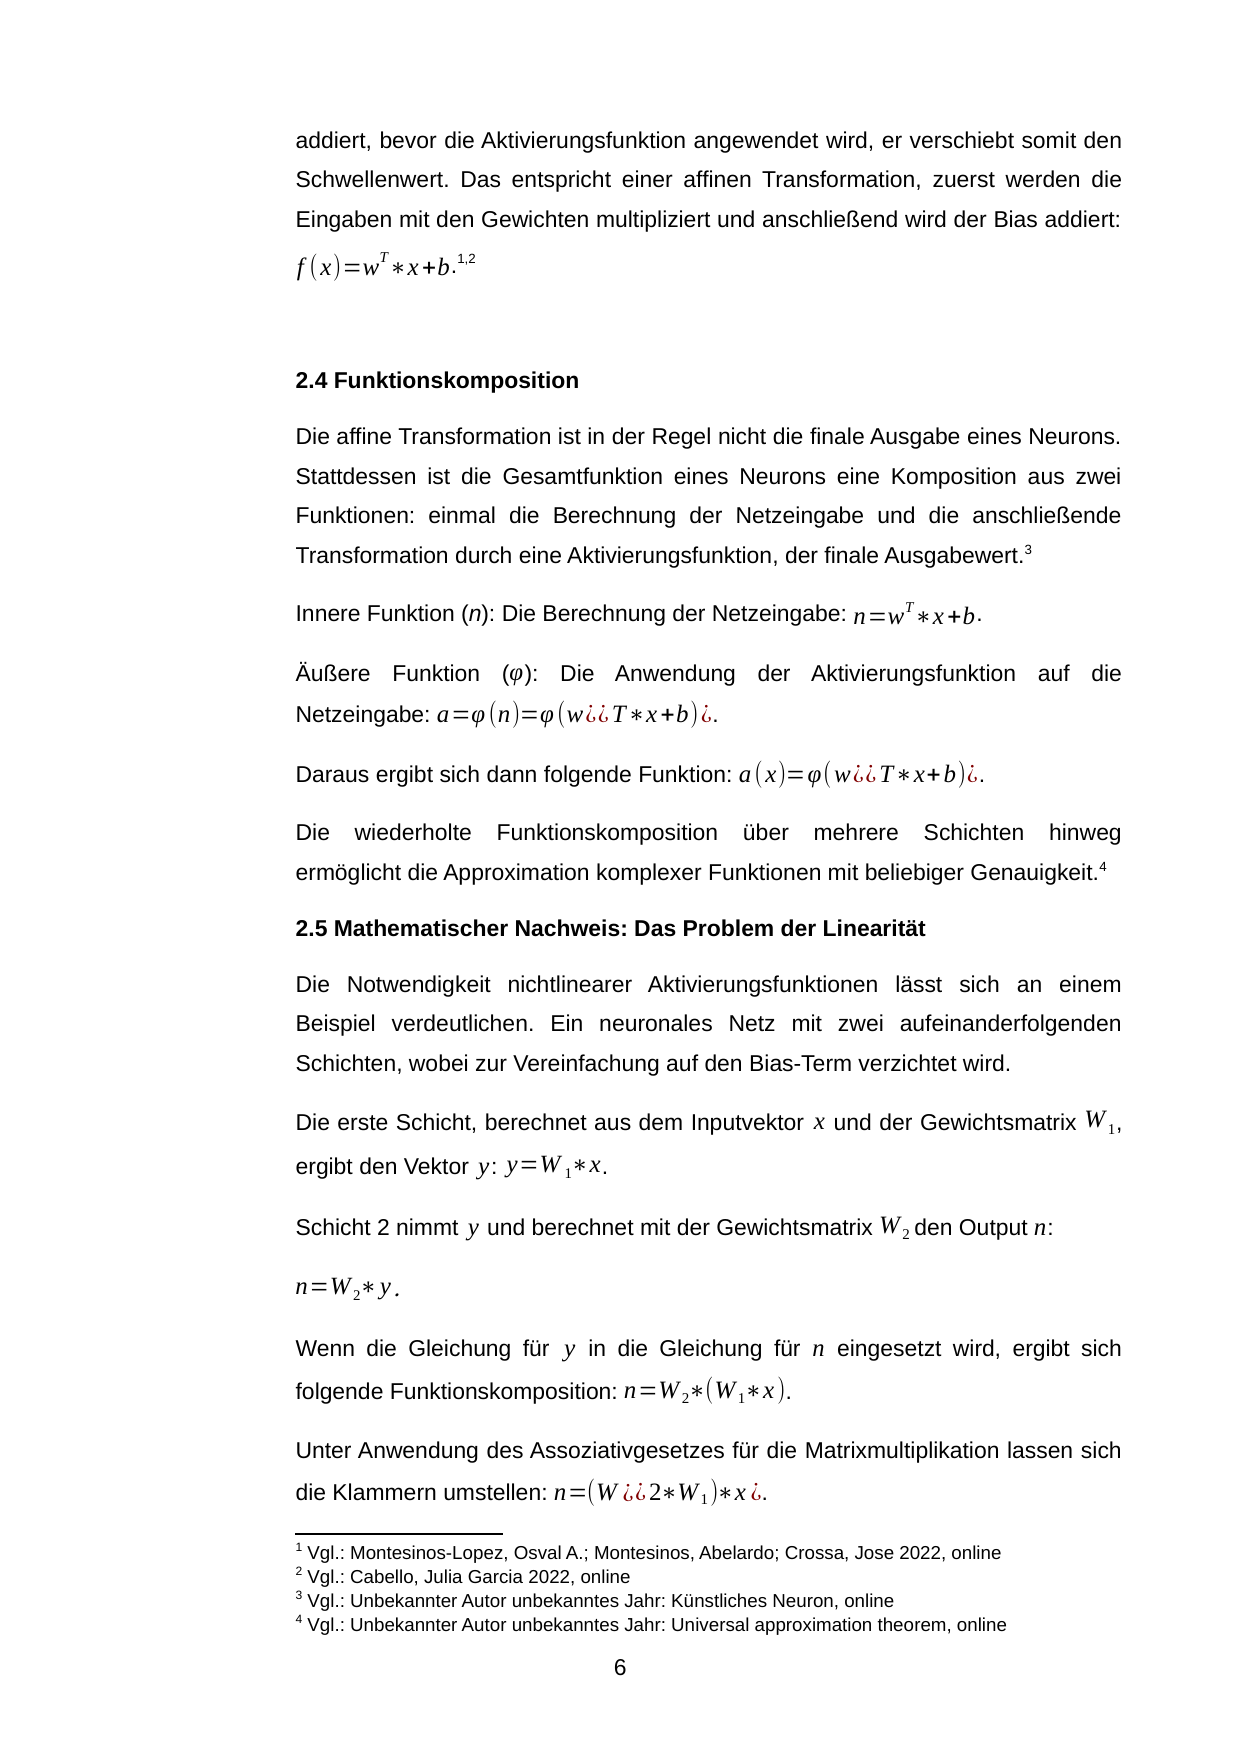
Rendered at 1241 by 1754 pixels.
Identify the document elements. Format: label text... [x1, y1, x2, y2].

text Unter Anwendung des Assoziativgesetzes für die Matrixmultiplikation lassen sich die Klammern umstellen: . [295, 1437, 1122, 1508]
text Schicht 2 nimmt und berechnet mit der Gewichtsmatrix den Output : [295, 1212, 1122, 1243]
text 2.4 Funktionskomposition [295, 367, 1122, 393]
text Wenn die Gleichung für in die Gleichung für eingesetzt wird, ergibt sich folgende Funktionskomposition: . [295, 1334, 1122, 1407]
text Daraus ergibt sich dann folgende Funktion: . [295, 759, 1122, 789]
text 2.5 Mathematischer Nachweis: Das Problem der Linearität [295, 915, 1122, 941]
text Die erste Schicht, berechnet aus dem Inputvektor und der Gewichtsmatrix , ergibt den Vektor : . [295, 1106, 1122, 1182]
text Die Notwendigkeit nichtlinearer Aktivierungsfunktionen lässt sich an einem Beispiel verdeutlichen. Ein neuronales Netz mit zwei aufeinanderfolgenden Schichten, wobei zur Vereinfachung auf den Bias-Term verzichtet wird. [295, 971, 1122, 1076]
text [295, 127, 1122, 281]
text . [295, 1273, 1122, 1304]
text Äußere Funktion (): Die Anwendung der Aktivierungsfunktion auf die Netzeingabe: . [295, 659, 1122, 729]
text Die wiederholte Funktionskomposition über mehrere Schichten hinweg ermöglicht die Approximation komplexer Funktionen mit beliebiger Genauigkeit. [295, 819, 1122, 885]
text Die affine Transformation ist in der Regel nicht die finale Ausgabe eines Neurons. Stattdessen ist die Gesamtfunktion eines Neurons eine Komposition aus zwei Funktionen: einmal die Berechnung der Netzeingabe und die anschließende Transformation durch eine Aktivierungsfunktion, der finale Ausgabewert. [295, 423, 1122, 568]
text Innere Funktion (n): Die Berechnung der Netzeingabe: . [295, 598, 1122, 629]
